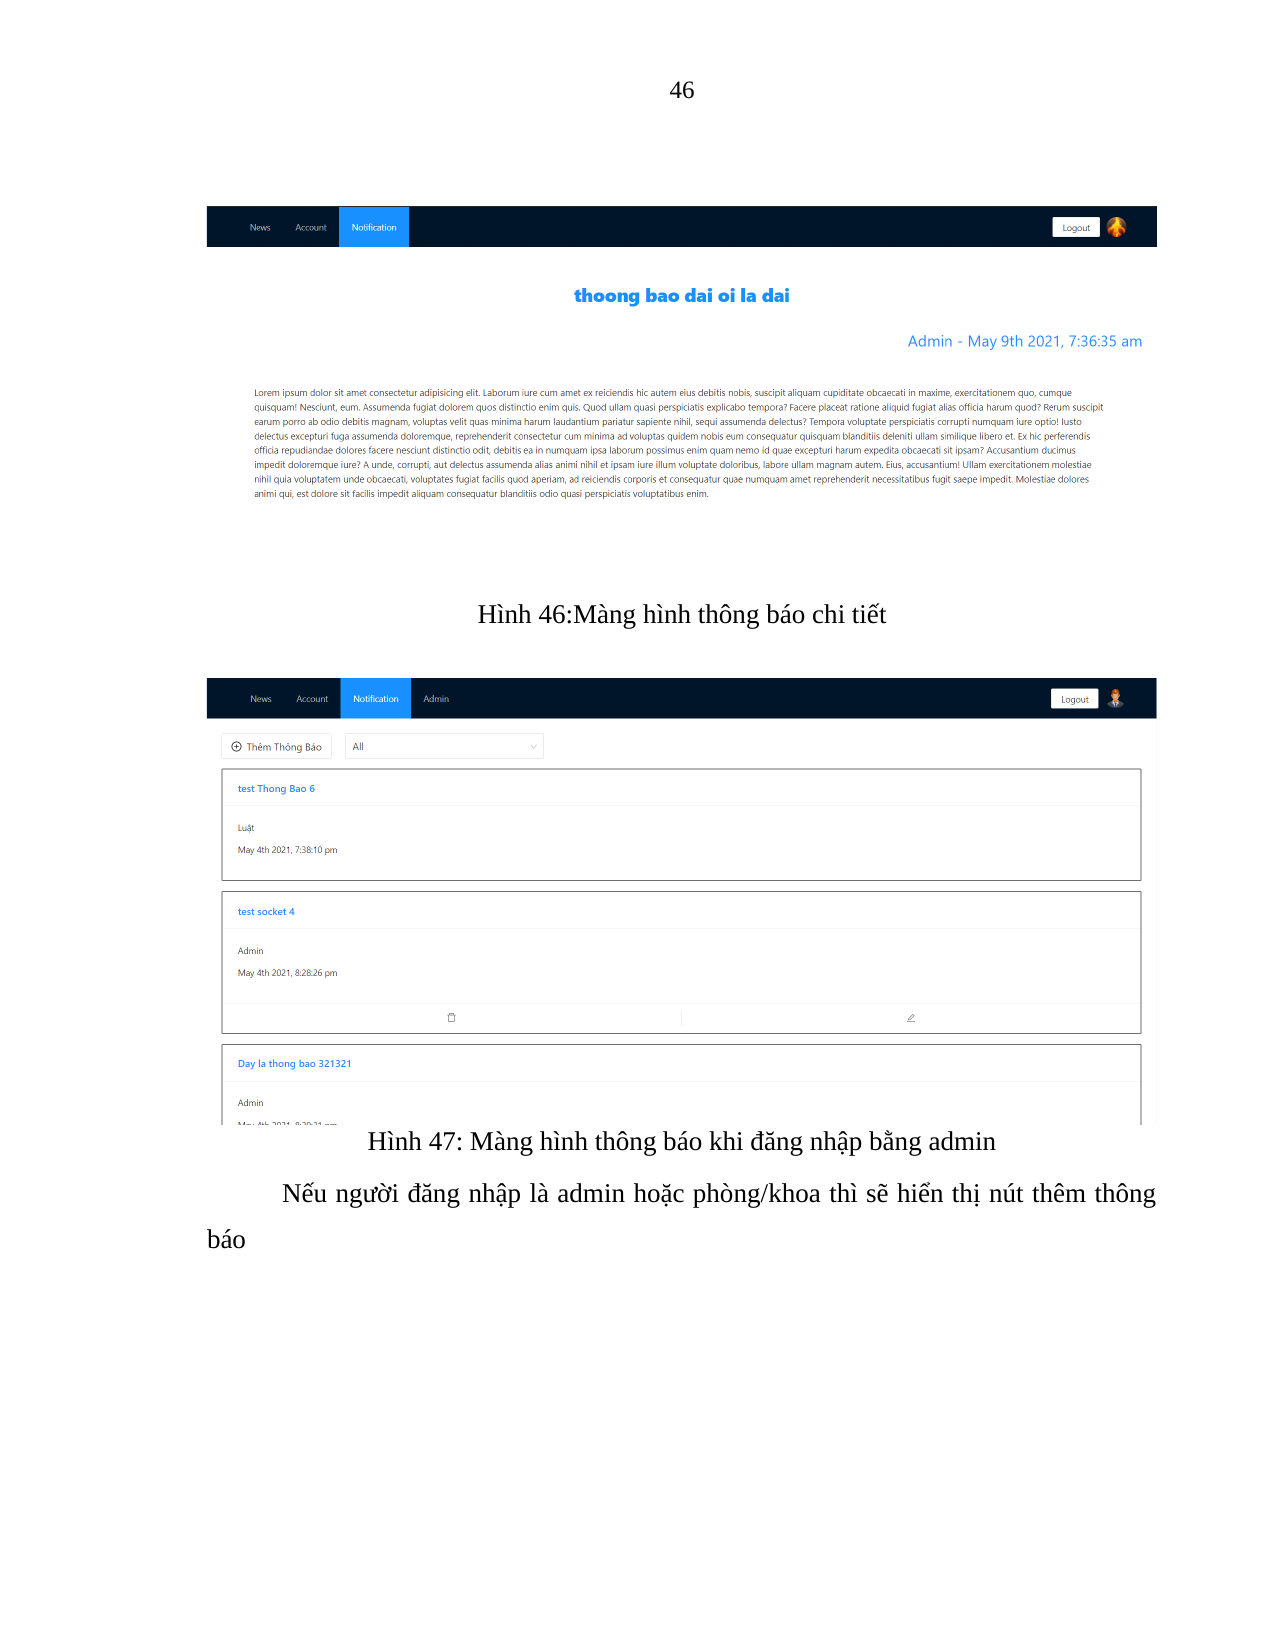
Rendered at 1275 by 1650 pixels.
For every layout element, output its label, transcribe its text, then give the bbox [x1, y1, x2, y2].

text Hình 46:Màng hình thông báo chi tiết [207, 599, 1157, 629]
text Hình 47: Màng hình thông báo khi đăng nhập bằng admin [207, 1125, 1157, 1156]
text Nếu người đăng nhập là admin hoặc phòng/khoa thì sẽ hiển thị nút thêm thông báo [207, 1177, 1157, 1255]
picture [206, 206, 1157, 599]
picture [206, 678, 1157, 1125]
